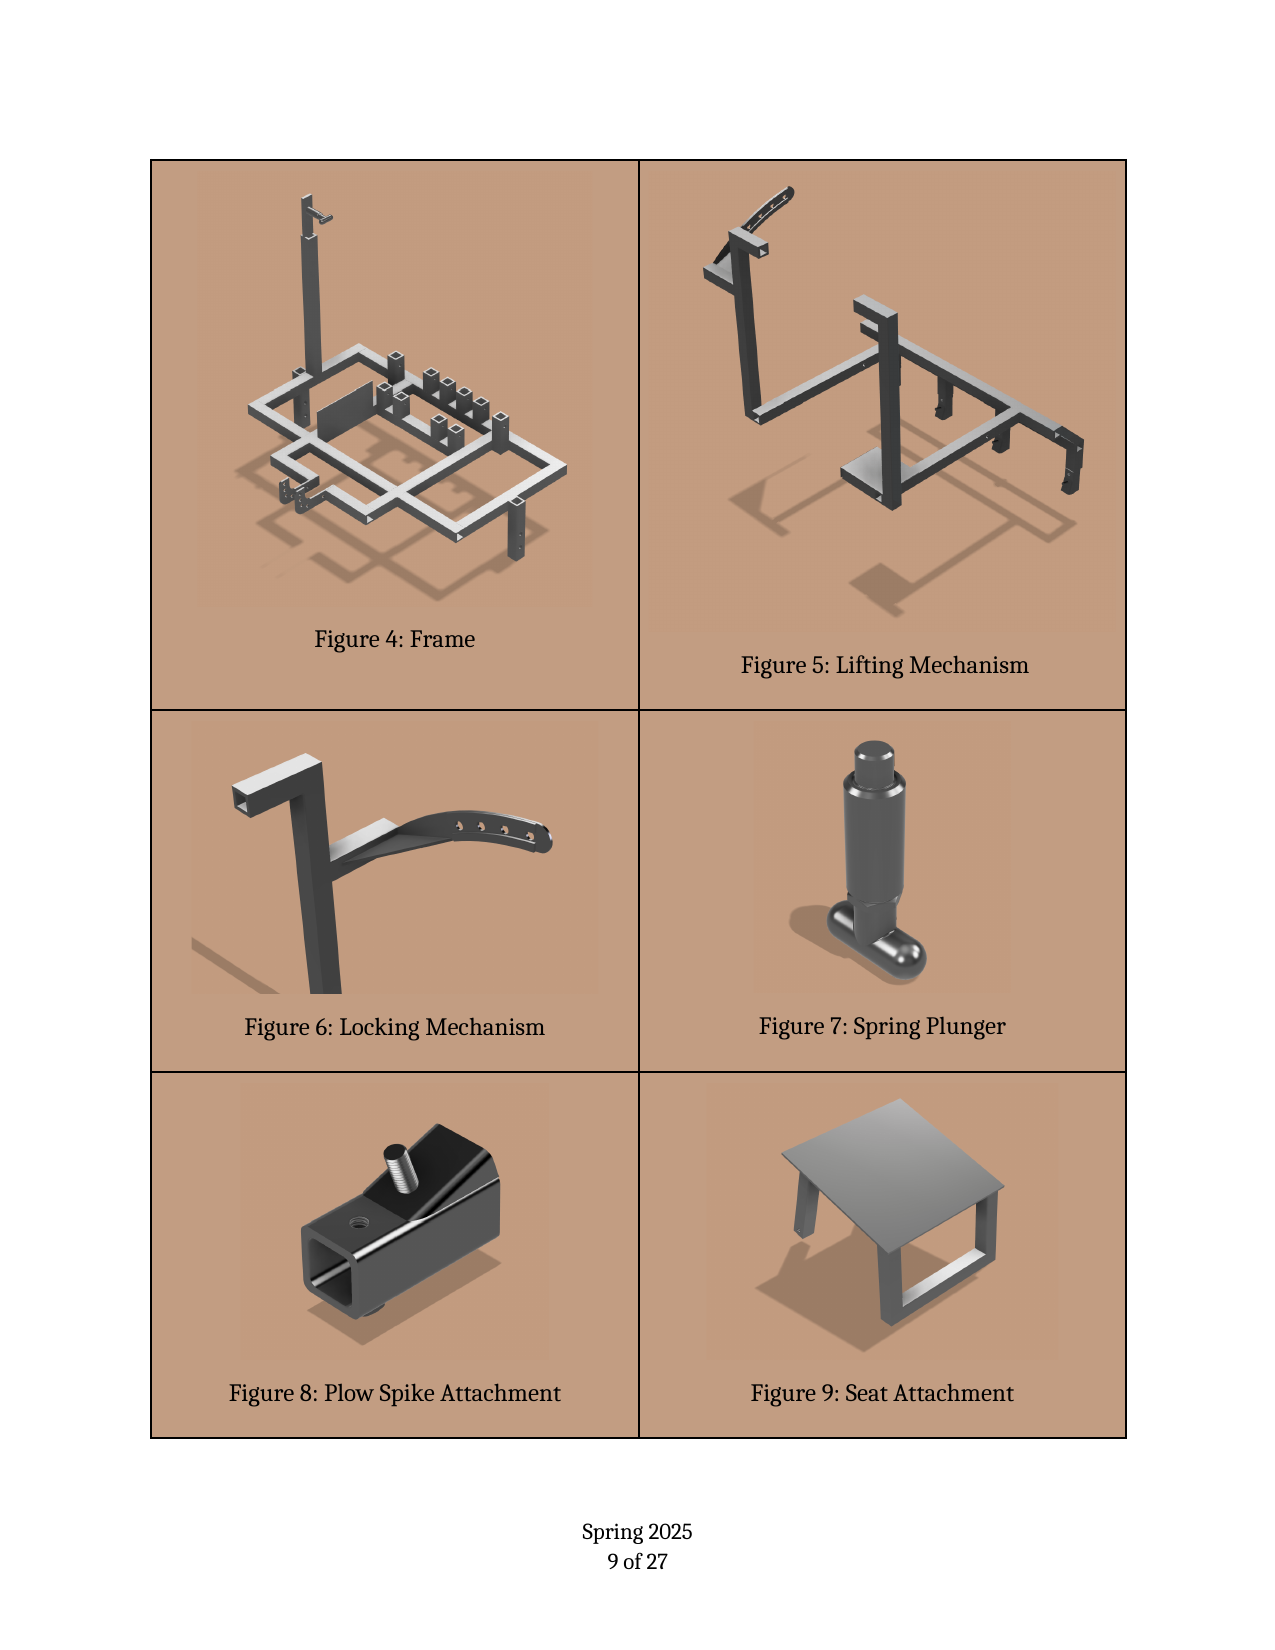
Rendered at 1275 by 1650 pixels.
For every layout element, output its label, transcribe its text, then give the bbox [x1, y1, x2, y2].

picture [191, 721, 599, 994]
table_cell Figure 4: Frame [152, 161, 638, 709]
picture [753, 721, 1011, 993]
table_cell Figure 8: Plow Spike Attachment [152, 1073, 638, 1437]
picture [706, 1083, 1059, 1360]
table_cell Figure 7: Spring Plunger [640, 711, 1125, 1071]
table_cell Figure 6: Locking Mechanism [152, 711, 638, 1071]
picture [240, 1083, 549, 1360]
table_cell Figure 5: Lifting Mechanism [640, 161, 1125, 709]
picture [648, 171, 1116, 632]
table_cell Figure 9: Seat Attachment [640, 1073, 1125, 1437]
picture [197, 171, 593, 607]
